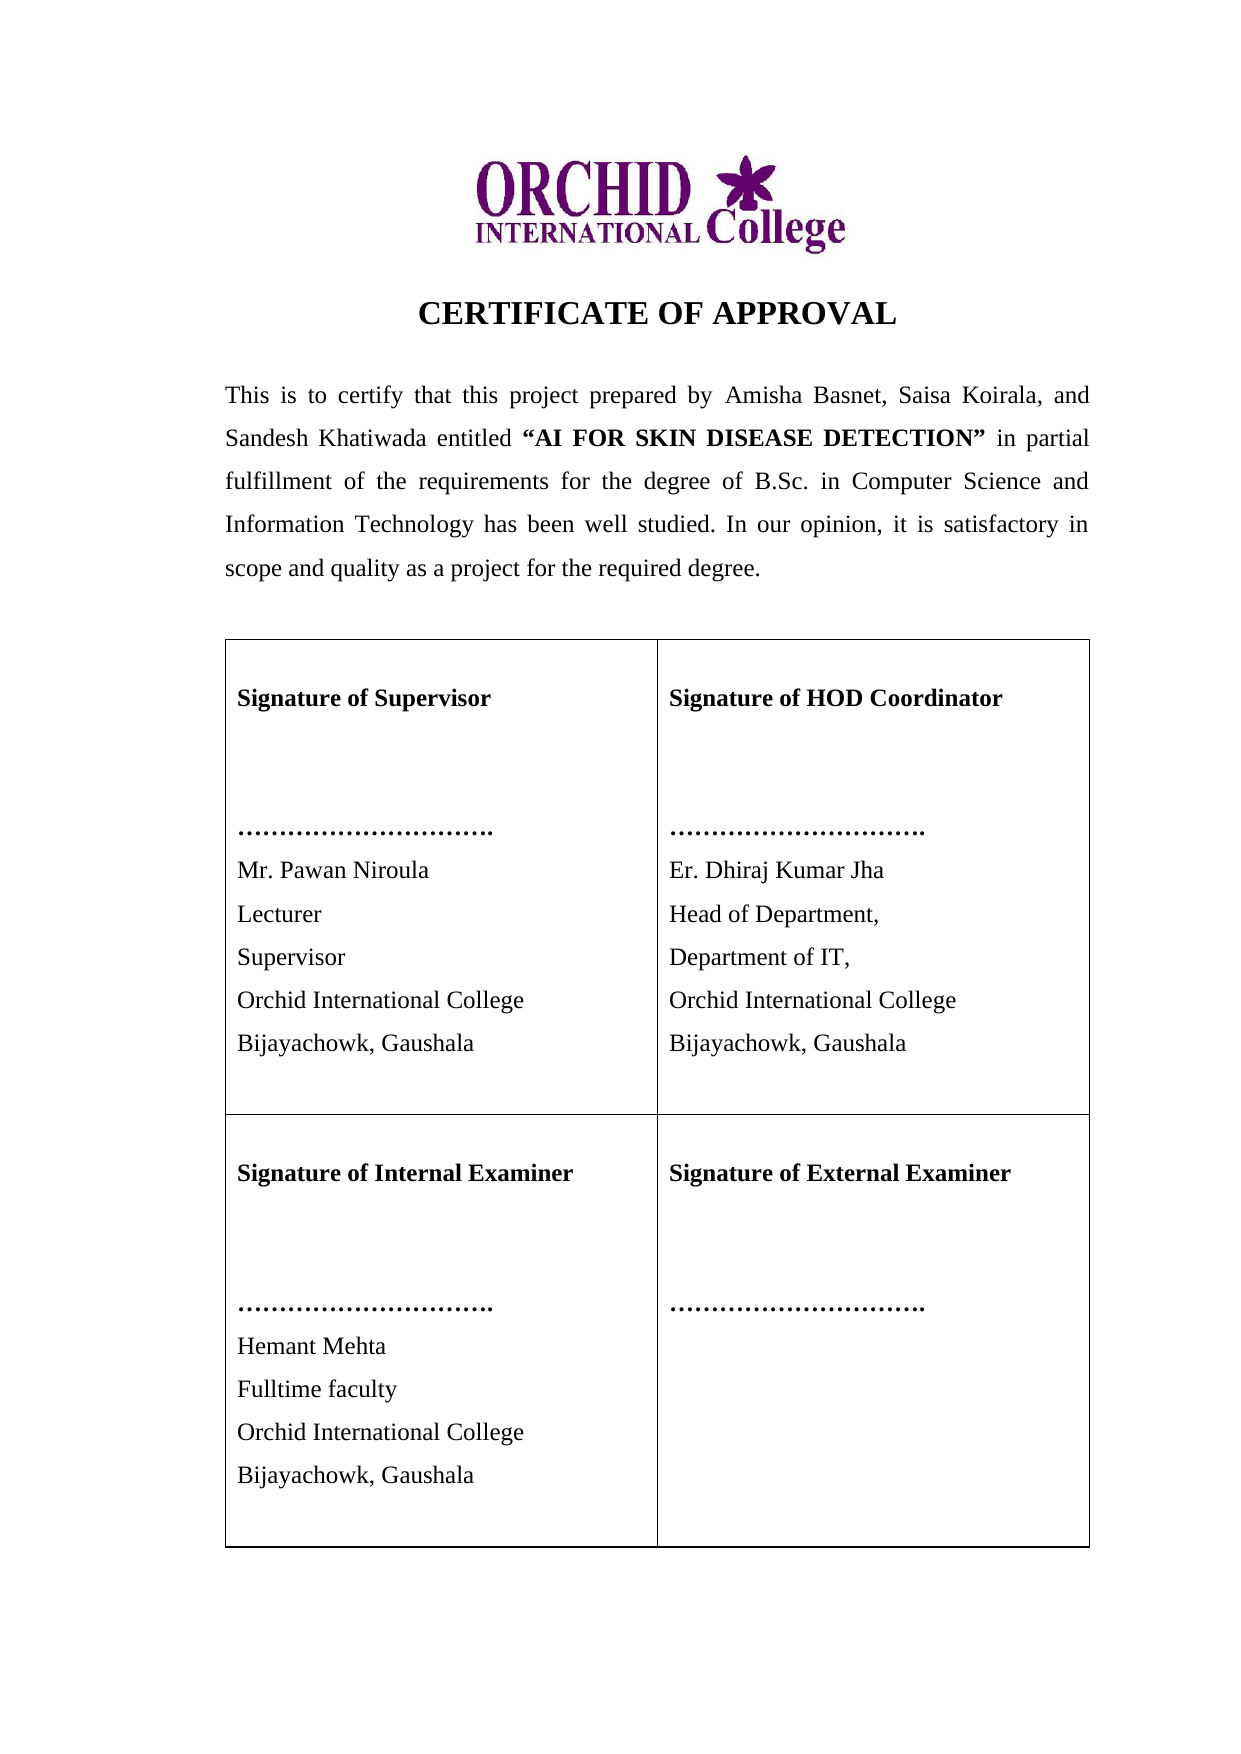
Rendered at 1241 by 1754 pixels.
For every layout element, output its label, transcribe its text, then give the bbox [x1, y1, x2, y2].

subtitle CERTIFICATE OF APPROVAL [225, 293, 1090, 332]
picture [460, 150, 855, 263]
text This is to certify that this project prepared by Amisha Basnet, Saisa Koirala, and Sandesh Khatiwada entitled “AI FOR SKIN DISEASE DETECTION” in partial fulfillment of the requirements for the degree of B.Sc. in Computer Science and Information Technology has been well studied. In our opinion, it is satisfactory in scope and quality as a project for the required degree. [225, 380, 1090, 581]
table_header Signature of HOD Coordinator …………………………. Er. Dhiraj Kumar Jha Head of Department, Department of IT, Orchid International College Bijayachowk, Gaushala [658, 640, 1089, 1114]
table_header Signature of Supervisor …………………………. Mr. Pawan Niroula Lecturer Supervisor Orchid International College Bijayachowk, Gaushala [226, 640, 657, 1114]
table_cell Signature of Internal Examiner …………………………. Hemant Mehta Fulltime faculty Orchid International College Bijayachowk, Gaushala [226, 1115, 657, 1546]
table_cell Signature of External Examiner …………………………. [658, 1115, 1089, 1546]
